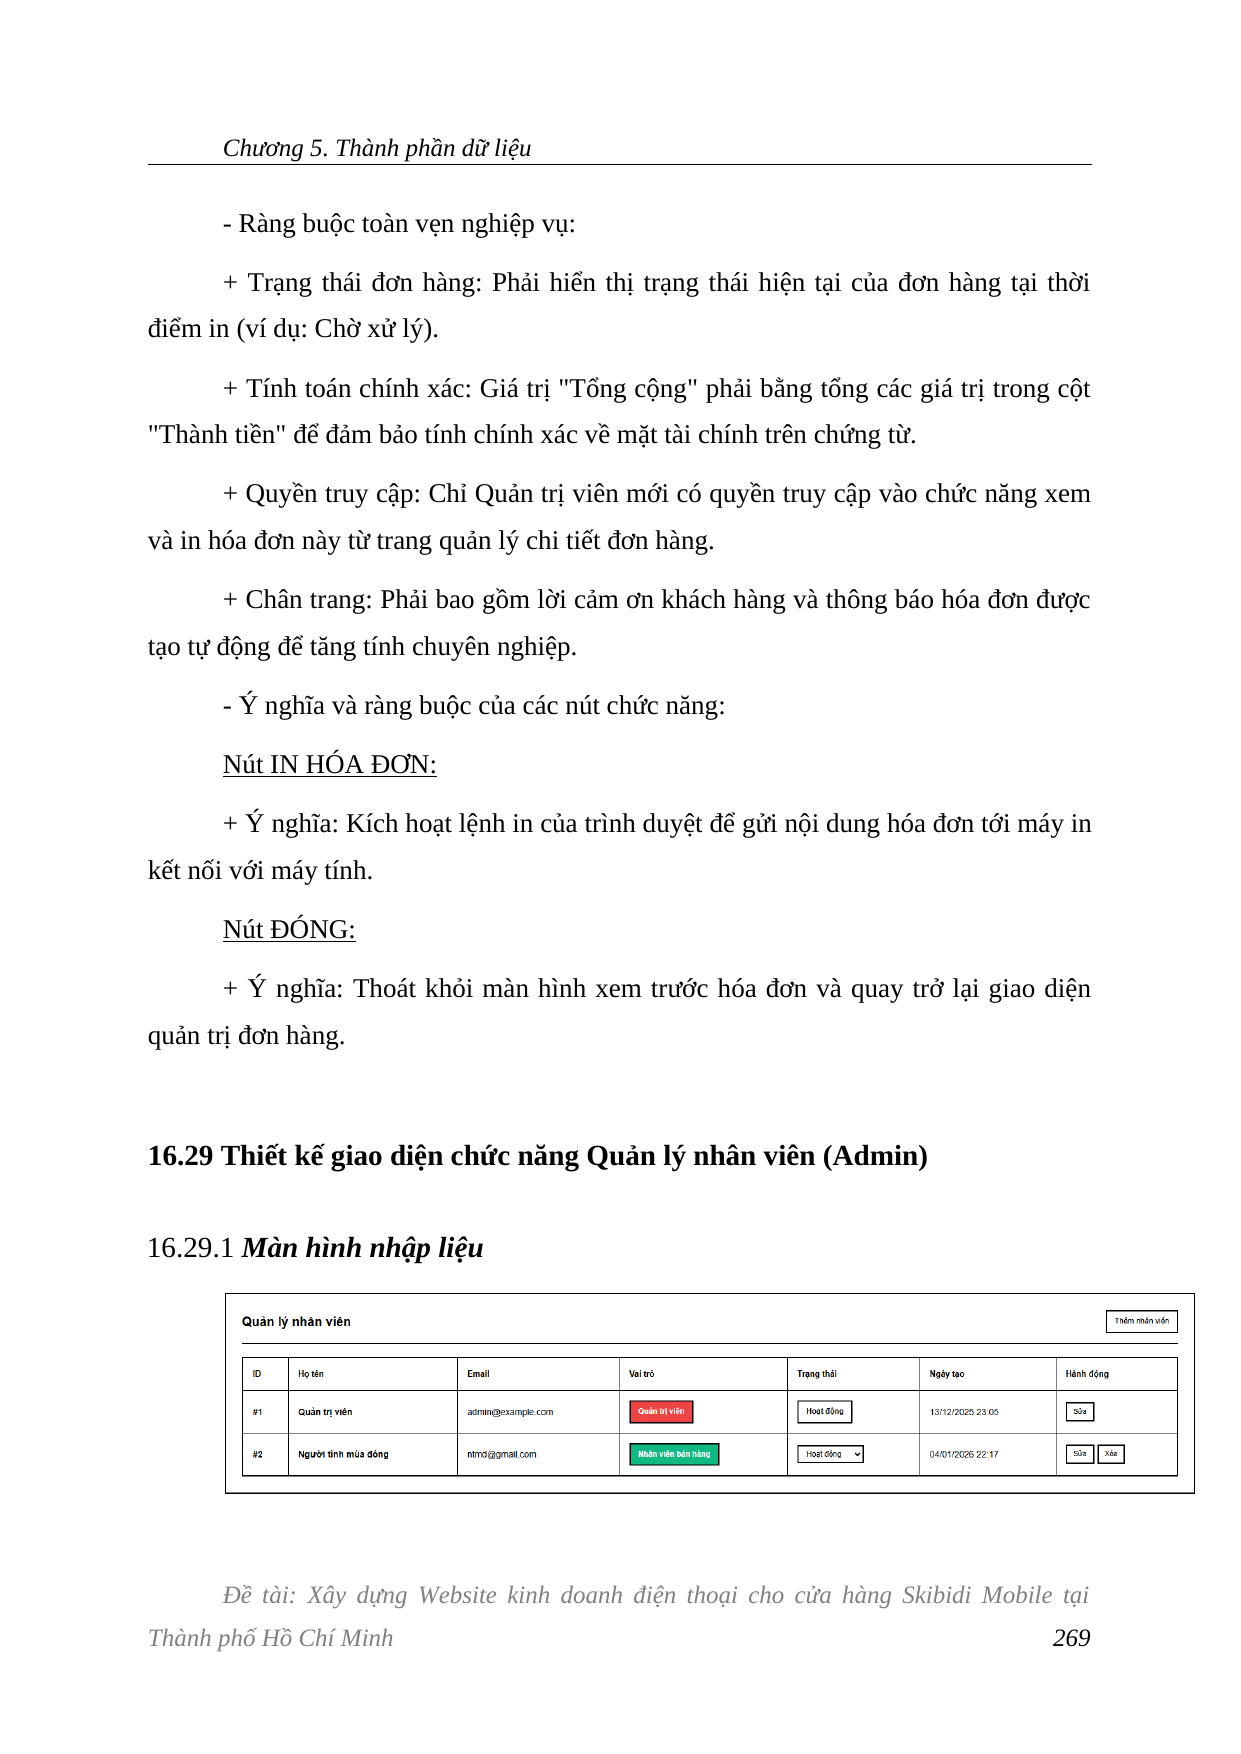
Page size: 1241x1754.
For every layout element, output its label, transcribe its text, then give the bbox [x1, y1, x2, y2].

picture [222, 1291, 1198, 1498]
text + Ý nghĩa: Kích hoạt lệnh in của trình duyệt để gửi nội dung hóa đơn tới máy in kết nối với máy tính. [148, 808, 1092, 885]
text + Ý nghĩa: Thoát khỏi màn hình xem trước hóa đơn và quay trở lại giao diện quản trị đơn hàng. [148, 973, 1092, 1050]
text Nút IN HÓA ĐƠN: [148, 748, 1092, 779]
text - Ý nghĩa và ràng buộc của các nút chức năng: [148, 689, 1092, 720]
text Nút ĐÓNG: [148, 913, 1092, 944]
text + Trạng thái đơn hàng: Phải hiển thị trạng thái hiện tại của đơn hàng tại thời điểm in (ví dụ: Chờ xử lý). [148, 266, 1092, 344]
text + Chân trang: Phải bao gồm lời cảm ơn khách hàng và thông báo hóa đơn được tạo tự động để tăng tính chuyên nghiệp. [148, 583, 1092, 661]
subtitle Thiết kế giao diện chức năng Quản lý nhân viên (Admin) [148, 1128, 1092, 1174]
subtitle Màn hình nhập liệu [147, 1224, 1092, 1266]
text + Quyền truy cập: Chỉ Quản trị viên mới có quyền truy cập vào chức năng xem và in hóa đơn này từ trang quản lý chi tiết đơn hàng. [148, 478, 1092, 555]
text + Tính toán chính xác: Giá trị "Tổng cộng" phải bằng tổng các giá trị trong cột "Thành tiền" để đảm bảo tính chính xác về mặt tài chính trên chứng từ. [148, 372, 1092, 449]
text - Ràng buộc toàn vẹn nghiệp vụ: [148, 207, 1092, 238]
